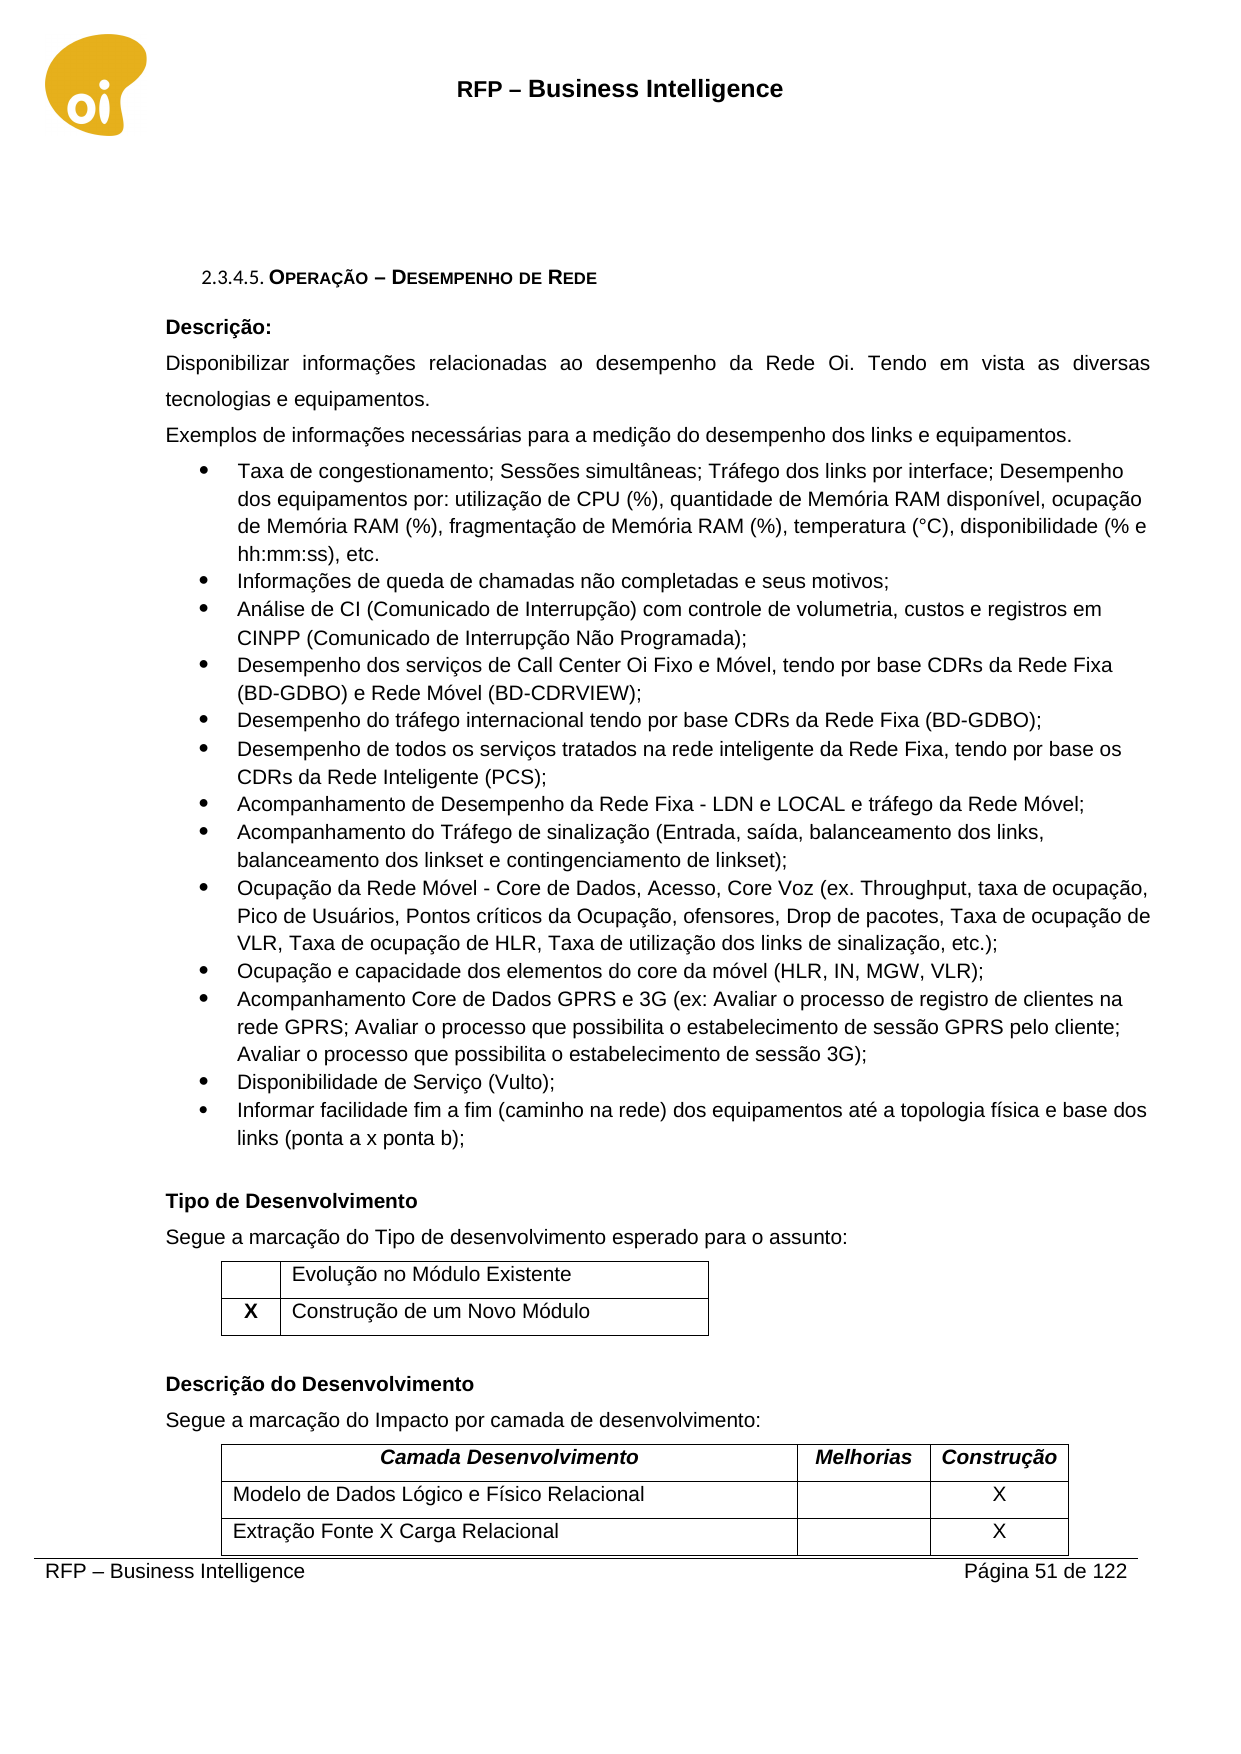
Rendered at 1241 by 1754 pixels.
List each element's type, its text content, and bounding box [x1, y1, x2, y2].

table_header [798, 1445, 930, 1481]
list Informações de queda de chamadas não completadas e seus motivos; [199, 569, 1152, 594]
text Disponibilizar informações relacionadas ao desempenho da Rede Oi. Tendo em vista as diversas tecnologias e equipamentos. [165, 351, 1152, 411]
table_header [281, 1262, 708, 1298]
list Informar facilidade fim a fim (caminho na rede) dos equipamentos até a topologia física e base dos links (ponta a x ponta b); [199, 1098, 1152, 1149]
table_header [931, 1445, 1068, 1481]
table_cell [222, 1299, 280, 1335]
list Análise de CI (Comunicado de Interrupção) com controle de volumetria, custos e registros em CINPP (Comunicado de Interrupção Não Programada); [199, 597, 1152, 649]
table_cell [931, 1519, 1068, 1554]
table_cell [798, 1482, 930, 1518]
picture [45, 34, 147, 136]
text Segue a marcação do Impacto por camada de desenvolvimento: [165, 1408, 1152, 1432]
text Exemplos de informações necessárias para a medição do desempenho dos links e equipamentos. [165, 423, 1152, 447]
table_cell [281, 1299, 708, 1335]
text Descrição: [165, 315, 1152, 339]
list Acompanhamento do Tráfego de sinalização (Entrada, saída, balanceamento dos links, balanceamento dos linkset e contingenciamento de linkset); [199, 820, 1152, 872]
list Ocupação e capacidade dos elementos do core da móvel (HLR, IN, MGW, VLR); [199, 959, 1152, 983]
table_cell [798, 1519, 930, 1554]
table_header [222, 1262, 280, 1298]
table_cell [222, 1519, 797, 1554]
text Segue a marcação do Tipo de desenvolvimento esperado para o assunto: [165, 1225, 1152, 1249]
text Descrição do Desenvolvimento [165, 1372, 1152, 1396]
text Tipo de Desenvolvimento [165, 1189, 1152, 1213]
list Acompanhamento Core de Dados GPRS e 3G (ex: Avaliar o processo de registro de clientes na rede GPRS; Avaliar o processo que possibilita o estabelecimento de sessão GPRS pelo cliente; Avaliar o processo que possibilita o estabelecimento de sessão 3G); [199, 987, 1152, 1066]
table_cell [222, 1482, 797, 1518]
list Desempenho de todos os serviços tratados na rede inteligente da Rede Fixa, tendo por base os CDRs da Rede Inteligente (PCS); [199, 736, 1152, 788]
list Desempenho dos serviços de Call Center Oi Fixo e Móvel, tendo por base CDRs da Rede Fixa (BD-GDBO) e Rede Móvel (BD-CDRVIEW); [199, 653, 1152, 705]
subtitle Operação – Desempenho de Rede [201, 264, 1152, 290]
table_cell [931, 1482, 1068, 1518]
list Acompanhamento de Desempenho da Rede Fixa - LDN e LOCAL e tráfego da Rede Móvel; [199, 792, 1152, 816]
list Disponibilidade de Serviço (Vulto); [199, 1070, 1152, 1094]
list Taxa de congestionamento; Sessões simultâneas; Tráfego dos links por interface; Desempenho dos equipamentos por: utilização de CPU (%), quantidade de Memória RAM disponível, ocupação de Memória RAM (%), fragmentação de Memória RAM (%), temperatura (°C), disponibilidade (% e hh:mm:ss), etc. [200, 459, 1152, 566]
list Desempenho do tráfego internacional tendo por base CDRs da Rede Fixa (BD-GDBO); [199, 708, 1152, 733]
list Ocupação da Rede Móvel - Core de Dados, Acesso, Core Voz (ex. Throughput, taxa de ocupação, Pico de Usuários, Pontos críticos da Ocupação, ofensores, Drop de pacotes, Taxa de ocupação de VLR, Taxa de ocupação de HLR, Taxa de utilização dos links de sinalização, etc.); [199, 876, 1152, 955]
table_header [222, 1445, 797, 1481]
